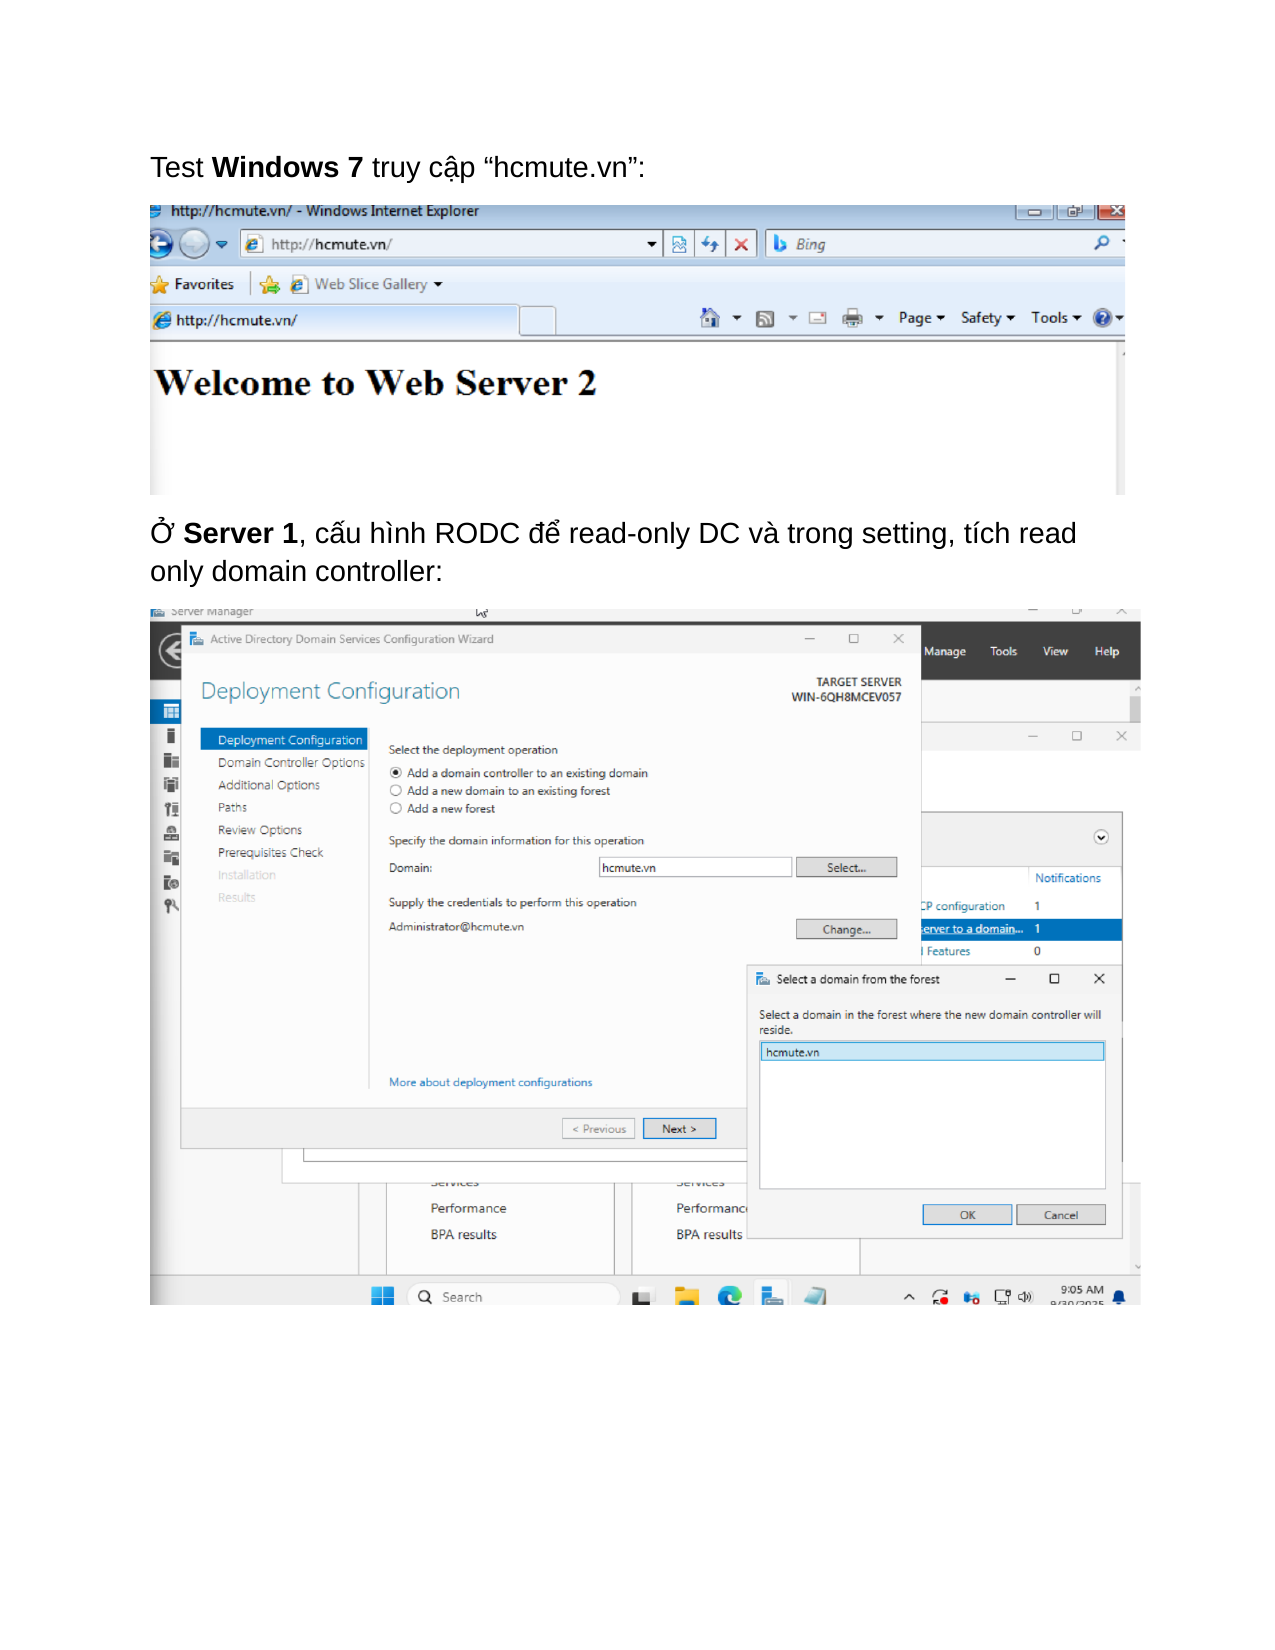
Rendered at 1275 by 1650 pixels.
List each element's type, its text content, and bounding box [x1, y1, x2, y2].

picture [150, 205, 1125, 495]
picture [150, 609, 1141, 1305]
text Ở Server 1, cấu hình RODC để read-only DC và trong setting, tích read only domain controller: [150, 516, 1125, 588]
text Test Windows 7 truy cập “hcmute.vn”: [150, 150, 1125, 183]
